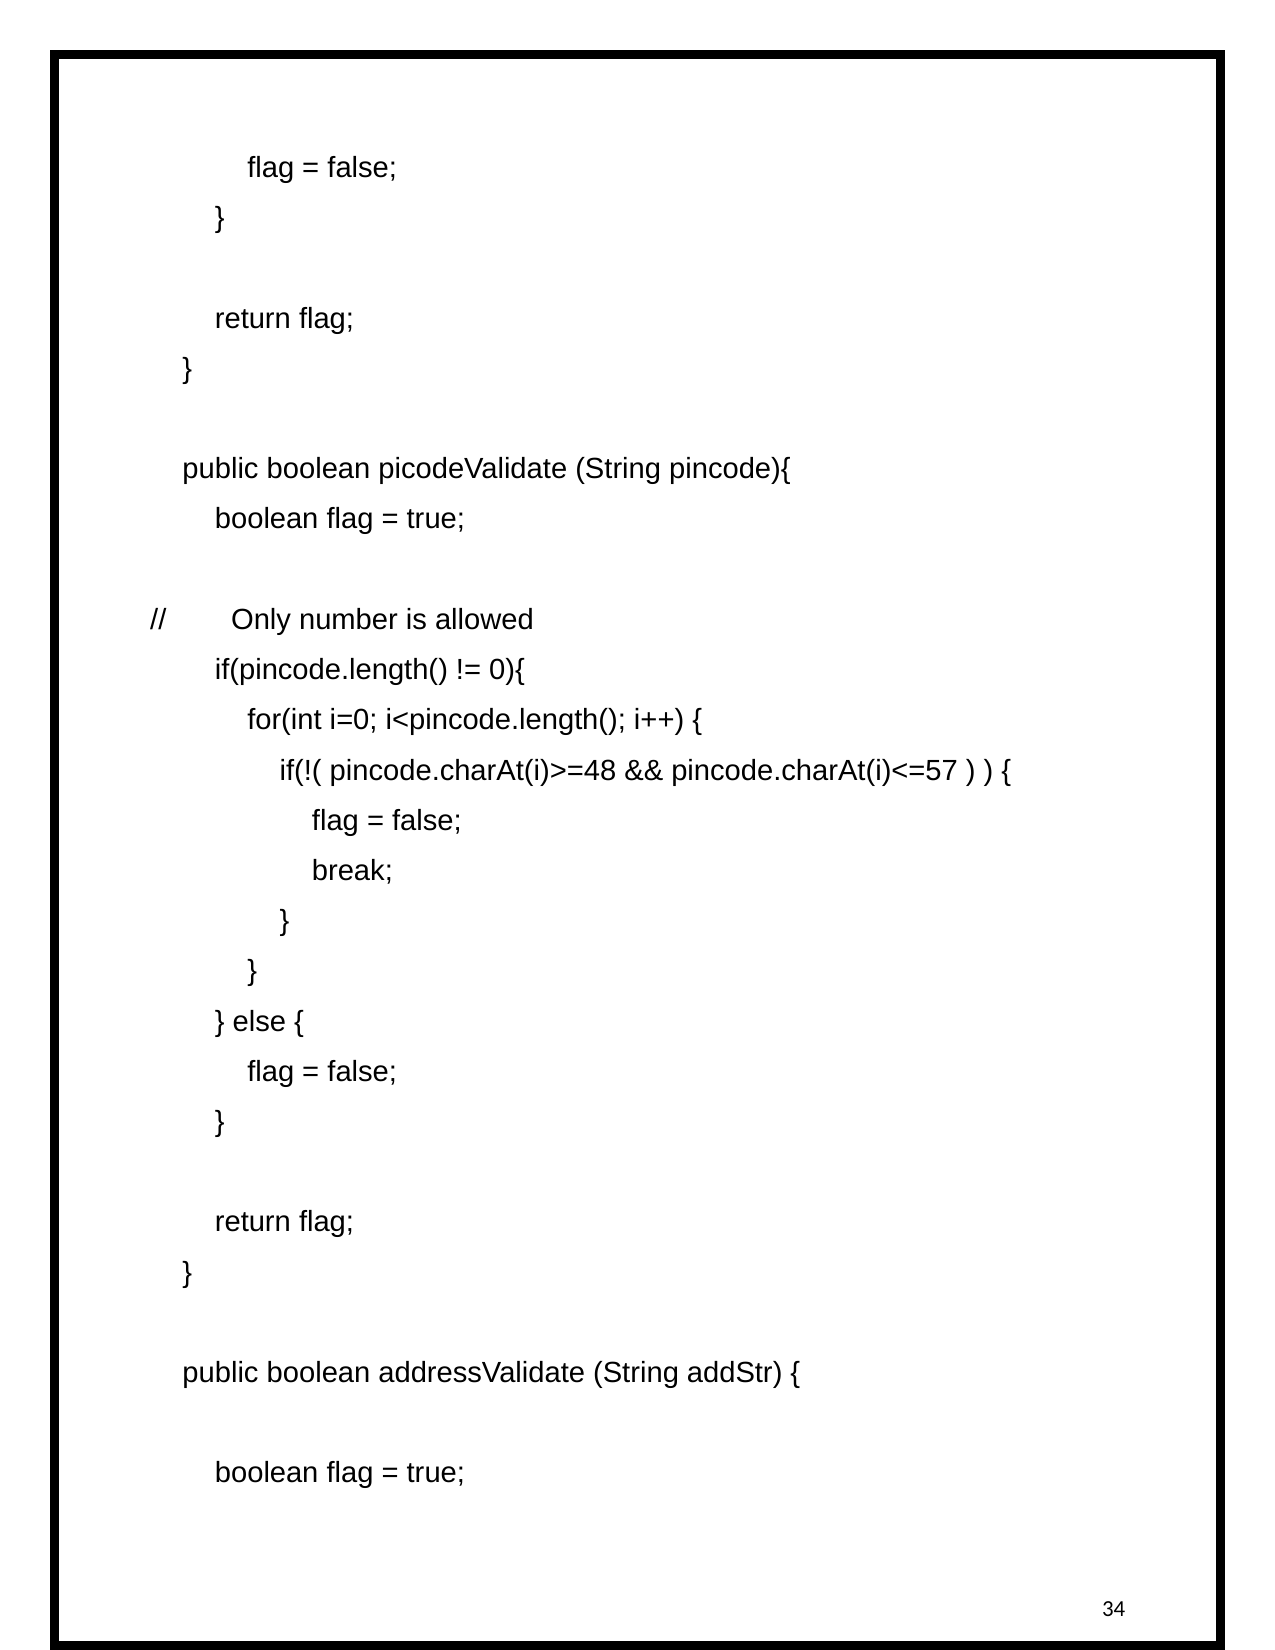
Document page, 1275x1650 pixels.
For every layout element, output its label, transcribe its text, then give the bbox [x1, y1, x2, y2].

text flag = false; [150, 150, 1125, 183]
text } [150, 903, 1125, 937]
text // Only number is allowed [150, 602, 1125, 635]
text } [150, 351, 1125, 384]
text flag = false; [150, 1054, 1125, 1087]
text break; [150, 853, 1125, 886]
text } [150, 1254, 1125, 1288]
text return flag; [150, 301, 1125, 334]
text } [150, 200, 1125, 234]
text } [150, 1104, 1125, 1137]
text return flag; [150, 1204, 1125, 1238]
text public boolean picodeValidate (String pincode){ [150, 451, 1125, 485]
text if(!( pincode.charAt(i)>=48 && pincode.charAt(i)<=57 ) ) { [150, 752, 1125, 786]
text boolean flag = true; [150, 501, 1125, 535]
text } [150, 953, 1125, 987]
text for(int i=0; i<pincode.length(); i++) { [150, 702, 1125, 736]
text if(pincode.length() != 0){ [150, 652, 1125, 686]
text } else { [150, 1003, 1125, 1037]
text boolean flag = true; [150, 1455, 1125, 1489]
text public boolean addressValidate (String addStr) { [150, 1355, 1125, 1388]
text flag = false; [150, 803, 1125, 836]
